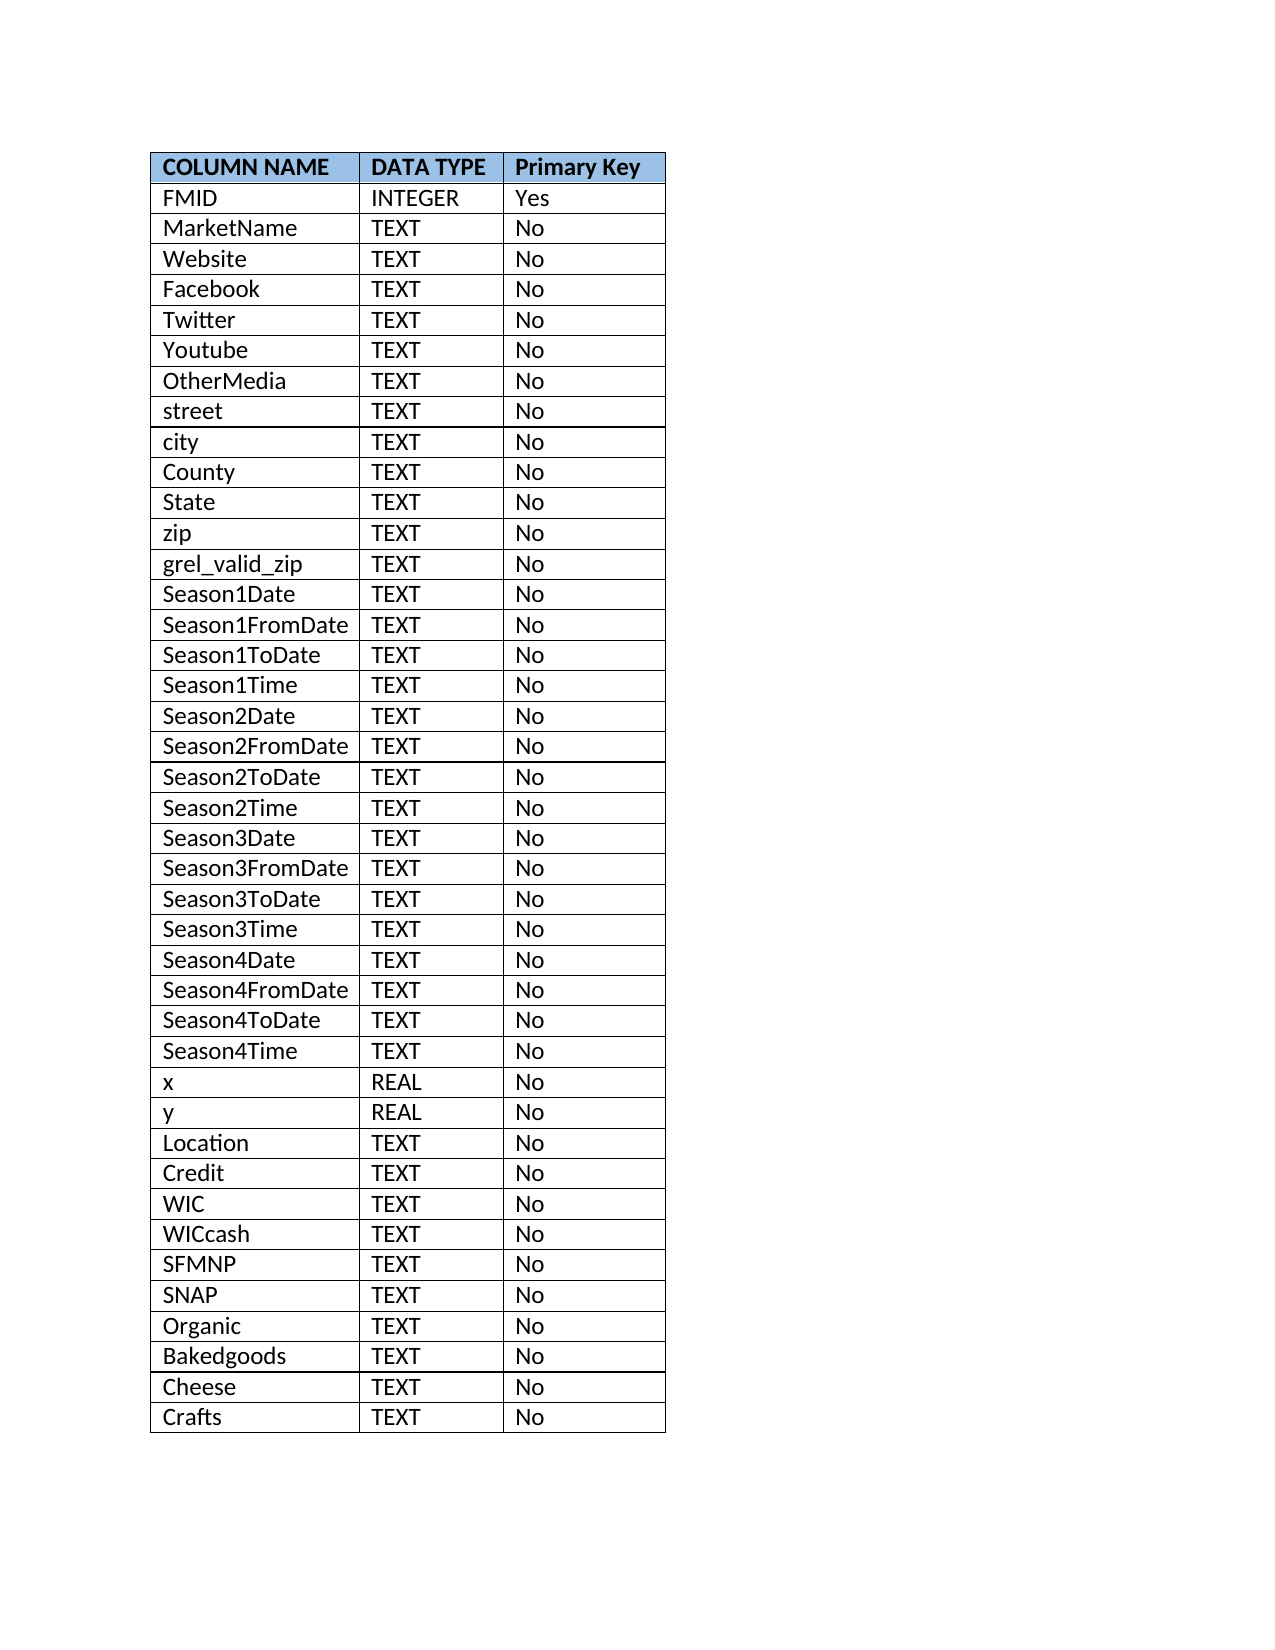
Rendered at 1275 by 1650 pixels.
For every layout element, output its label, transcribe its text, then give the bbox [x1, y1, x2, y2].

table_cell No [504, 458, 665, 487]
table_cell No [504, 702, 665, 731]
table_cell No [504, 1159, 665, 1188]
table_cell Website [151, 244, 359, 274]
table_cell WIC [151, 1189, 359, 1219]
table_cell No [504, 1006, 665, 1036]
table_cell Organic [151, 1312, 359, 1341]
table_cell TEXT [360, 244, 503, 274]
table_cell No [504, 824, 665, 853]
table_cell Season3Time [151, 915, 359, 944]
table_cell Season1FromDate [151, 610, 359, 640]
table_cell OtherMedia [151, 367, 359, 396]
table_cell TEXT [360, 214, 503, 243]
table_cell TEXT [360, 1281, 503, 1311]
table_cell No [504, 1189, 665, 1219]
table_cell No [504, 854, 665, 884]
table_cell No [504, 610, 665, 640]
table_cell TEXT [360, 1159, 503, 1188]
table_cell WICcash [151, 1220, 359, 1249]
table_cell No [504, 1373, 665, 1402]
table_cell Cheese [151, 1373, 359, 1402]
table_cell TEXT [360, 702, 503, 731]
table_cell Season1Time [151, 671, 359, 701]
table_cell TEXT [360, 488, 503, 518]
table_cell No [504, 550, 665, 579]
table_cell TEXT [360, 1220, 503, 1249]
table_cell TEXT [360, 793, 503, 823]
table_cell No [504, 1250, 665, 1279]
table_cell Season2Date [151, 702, 359, 731]
table_cell TEXT [360, 610, 503, 640]
table_cell INTEGER [360, 184, 503, 213]
table_cell TEXT [360, 550, 503, 579]
table_cell No [504, 946, 665, 975]
table_cell Season2FromDate [151, 732, 359, 761]
table_cell Yes [504, 184, 665, 213]
table_cell TEXT [360, 915, 503, 944]
table_cell Season3Date [151, 824, 359, 853]
table_cell zip [151, 519, 359, 548]
table_cell TEXT [360, 428, 503, 457]
table_cell No [504, 519, 665, 548]
table_header Primary Key [504, 153, 665, 182]
table_cell TEXT [360, 671, 503, 701]
table_cell TEXT [360, 397, 503, 426]
table_cell MarketName [151, 214, 359, 243]
table_cell city [151, 428, 359, 457]
table_cell TEXT [360, 519, 503, 548]
table_cell No [504, 1129, 665, 1158]
table_cell TEXT [360, 976, 503, 1005]
table_cell TEXT [360, 1037, 503, 1067]
table_cell Season4ToDate [151, 1006, 359, 1036]
table_cell No [504, 367, 665, 396]
table_cell No [504, 244, 665, 274]
table_cell No [504, 671, 665, 701]
table_cell y [151, 1098, 359, 1127]
table_cell Season4Time [151, 1037, 359, 1067]
table_cell TEXT [360, 1006, 503, 1036]
table_cell Season4FromDate [151, 976, 359, 1005]
table_cell No [504, 1220, 665, 1249]
table_cell TEXT [360, 367, 503, 396]
table_cell TEXT [360, 1373, 503, 1402]
table_cell No [504, 763, 665, 792]
table_cell No [504, 793, 665, 823]
table_cell No [504, 397, 665, 426]
table_cell No [504, 1068, 665, 1097]
table_cell x [151, 1068, 359, 1097]
table_cell TEXT [360, 336, 503, 366]
table_cell REAL [360, 1098, 503, 1127]
table_cell No [504, 306, 665, 335]
table_cell Season2Time [151, 793, 359, 823]
table_cell Facebook [151, 275, 359, 305]
table_cell street [151, 397, 359, 426]
table_cell State [151, 488, 359, 518]
table_cell Youtube [151, 336, 359, 366]
table_cell TEXT [360, 580, 503, 609]
table_cell TEXT [360, 946, 503, 975]
table_cell No [504, 488, 665, 518]
table_cell Location [151, 1129, 359, 1158]
table_cell No [504, 976, 665, 1005]
table_cell TEXT [360, 275, 503, 305]
table_cell TEXT [360, 641, 503, 670]
table_cell Season3ToDate [151, 885, 359, 914]
table_cell Crafts [151, 1403, 359, 1432]
table_cell TEXT [360, 1342, 503, 1371]
table_cell No [504, 214, 665, 243]
table_cell TEXT [360, 1403, 503, 1432]
table_cell No [504, 641, 665, 670]
table_cell TEXT [360, 824, 503, 853]
table_cell TEXT [360, 732, 503, 761]
table_cell County [151, 458, 359, 487]
table_cell No [504, 915, 665, 944]
table_cell No [504, 1342, 665, 1371]
table_cell No [504, 732, 665, 761]
table_cell SFMNP [151, 1250, 359, 1279]
table_cell TEXT [360, 1189, 503, 1219]
table_cell Season2ToDate [151, 763, 359, 792]
table_cell TEXT [360, 885, 503, 914]
table_cell No [504, 275, 665, 305]
table_cell No [504, 1098, 665, 1127]
table_cell TEXT [360, 1312, 503, 1341]
table_cell No [504, 580, 665, 609]
table_cell No [504, 1037, 665, 1067]
table_cell No [504, 1281, 665, 1311]
table_cell No [504, 428, 665, 457]
table_cell FMID [151, 184, 359, 213]
table_cell TEXT [360, 1129, 503, 1158]
table_cell REAL [360, 1068, 503, 1097]
table_cell Bakedgoods [151, 1342, 359, 1371]
table_cell TEXT [360, 1250, 503, 1279]
table_cell Twitter [151, 306, 359, 335]
table_cell No [504, 885, 665, 914]
table_header DATA TYPE [360, 153, 503, 182]
table_cell TEXT [360, 458, 503, 487]
table_cell Season1Date [151, 580, 359, 609]
table_cell Season1ToDate [151, 641, 359, 670]
table_cell TEXT [360, 763, 503, 792]
table_cell TEXT [360, 306, 503, 335]
table_cell Season4Date [151, 946, 359, 975]
table_cell grel_valid_zip [151, 550, 359, 579]
table_header COLUMN NAME [151, 153, 359, 182]
table_cell No [504, 1403, 665, 1432]
table_cell SNAP [151, 1281, 359, 1311]
table_cell TEXT [360, 854, 503, 884]
table_cell Credit [151, 1159, 359, 1188]
table_cell Season3FromDate [151, 854, 359, 884]
table_cell No [504, 336, 665, 366]
table_cell No [504, 1312, 665, 1341]
